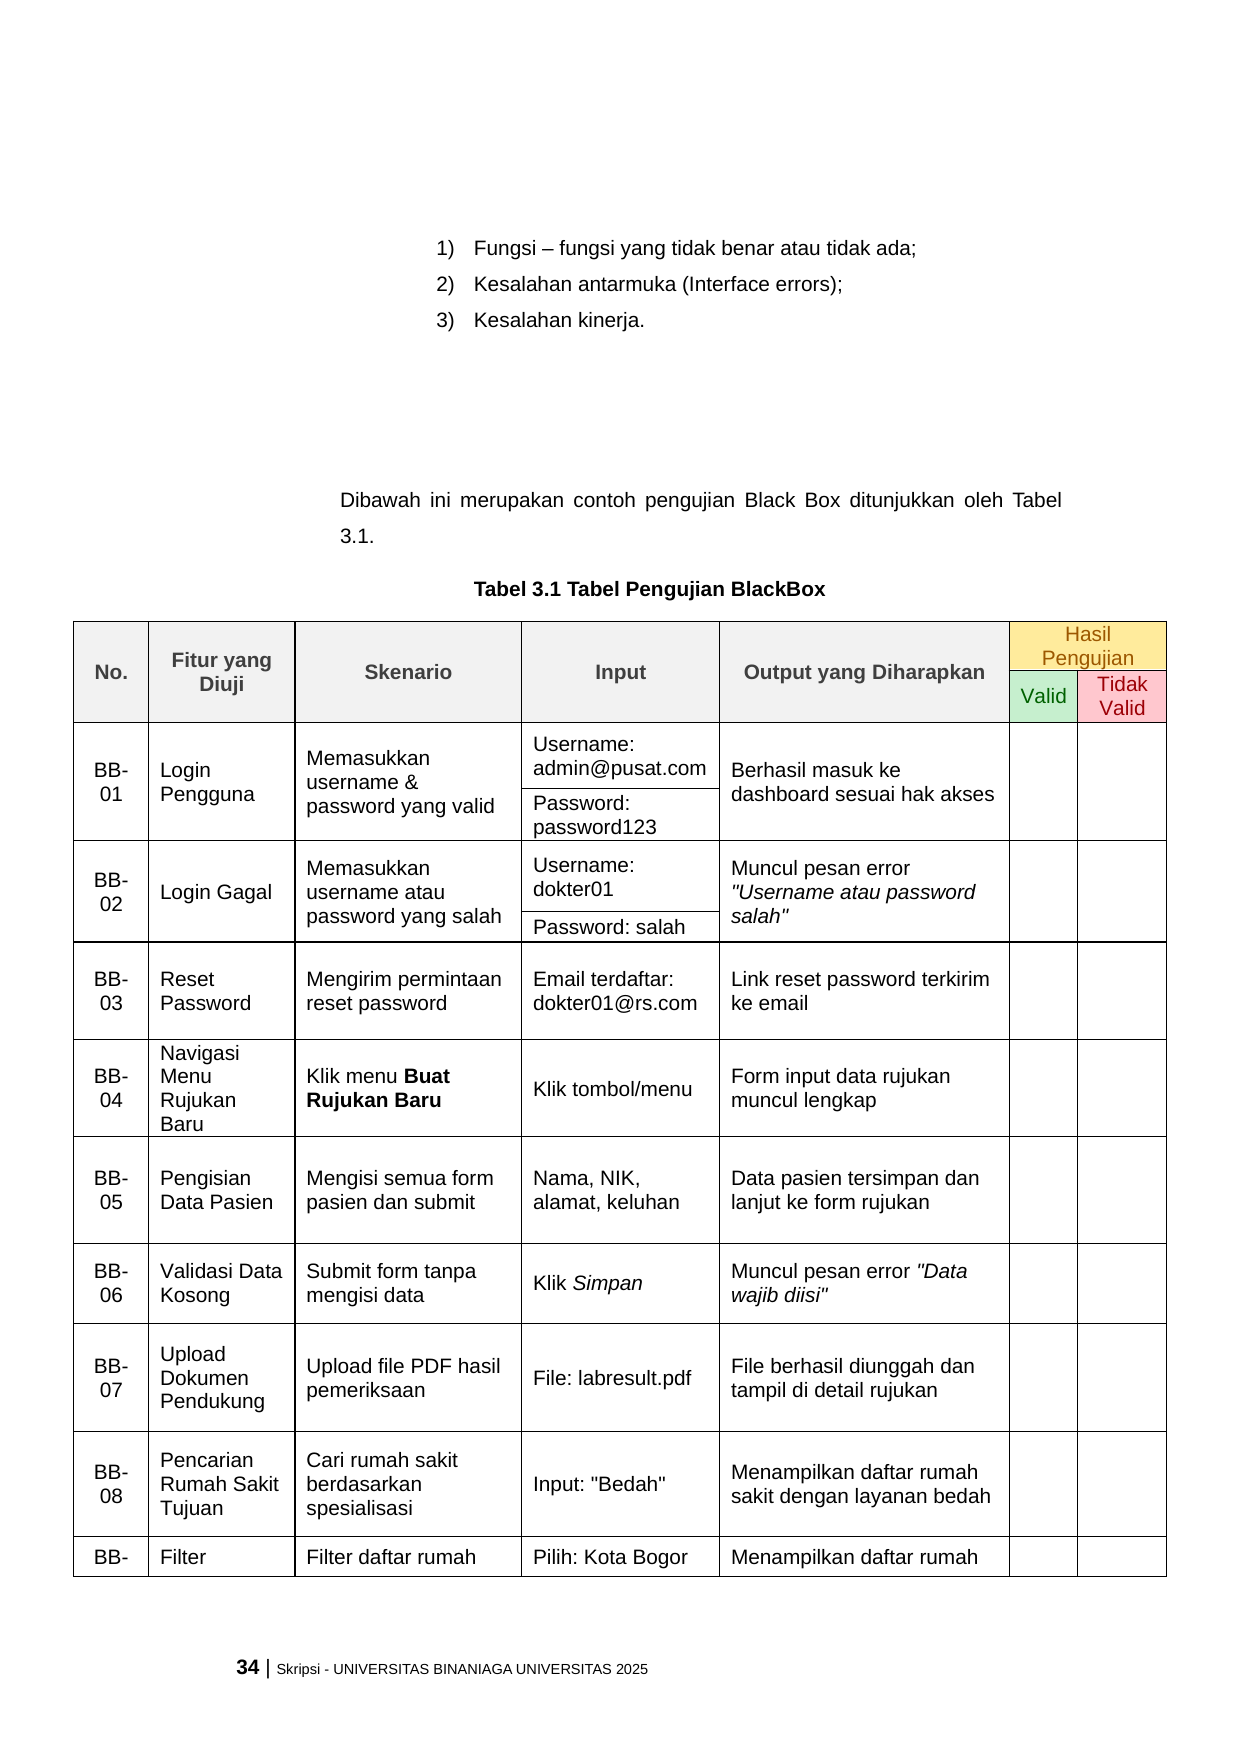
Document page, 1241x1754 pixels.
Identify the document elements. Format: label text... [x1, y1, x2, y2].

table_cell Form input data rujukan muncul lengkap [720, 1040, 1009, 1136]
table_cell [1078, 1040, 1166, 1136]
table_cell Memasukkan username atau password yang salah [296, 841, 521, 941]
table_cell [1010, 723, 1077, 840]
table_cell Reset Password [149, 943, 294, 1039]
table_cell Klik Simpan [522, 1244, 719, 1323]
table_cell [1010, 841, 1077, 941]
table_cell Pencarian Rumah Sakit Tujuan [149, 1432, 294, 1536]
table_cell Password: password123 [522, 789, 719, 840]
table_header Output yang Diharapkan [720, 622, 1009, 722]
table_cell Pengisian Data Pasien [149, 1137, 294, 1242]
table_cell Navigasi Menu Rujukan Baru [149, 1040, 294, 1136]
table_cell BB-03 [74, 943, 148, 1039]
table_cell [1010, 1537, 1077, 1576]
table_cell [149, 1537, 294, 1576]
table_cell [296, 1537, 521, 1576]
table_cell Password: salah [522, 912, 719, 941]
list Dibawah ini merupakan contoh pengujian Black Box ditunjukkan oleh Tabel 3.1. [340, 488, 1063, 548]
table_header Fitur yang Diuji [149, 622, 294, 722]
table_cell Cari rumah sakit berdasarkan spesialisasi [296, 1432, 521, 1536]
table_cell [1010, 1324, 1077, 1431]
table_cell Login Pengguna [149, 723, 294, 840]
table_cell Data pasien tersimpan dan lanjut ke form rujukan [720, 1137, 1009, 1242]
table_cell BB-08 [74, 1432, 148, 1536]
table_header Hasil Pengujian [1010, 622, 1166, 669]
table_cell Klik tombol/menu [522, 1040, 719, 1136]
table_cell Valid [1010, 671, 1077, 722]
table_cell Username: dokter01 [522, 841, 719, 911]
table_cell File berhasil diunggah dan tampil di detail rujukan [720, 1324, 1009, 1431]
table_cell BB-06 [74, 1244, 148, 1323]
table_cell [720, 1537, 1009, 1576]
table_cell BB-07 [74, 1324, 148, 1431]
table_cell BB-01 [74, 723, 148, 840]
list Kesalahan antarmuka (Interface errors); [436, 272, 1063, 296]
table_cell Muncul pesan error "Username atau password salah" [720, 841, 1009, 941]
table_cell Klik menu Buat Rujukan Baru [296, 1040, 521, 1136]
table_cell Tidak Valid [1078, 671, 1166, 722]
table_cell [1010, 943, 1077, 1039]
table_cell [1078, 1537, 1166, 1576]
subtitle Tabel 3.1 Tabel Pengujian BlackBox [236, 576, 1063, 600]
table_cell [1010, 1432, 1077, 1536]
table_cell File: labresult.pdf [522, 1324, 719, 1431]
table_cell Upload file PDF hasil pemeriksaan [296, 1324, 521, 1431]
table_cell [1010, 1040, 1077, 1136]
table_cell Mengirim permintaan reset password [296, 943, 521, 1039]
table_cell Submit form tanpa mengisi data [296, 1244, 521, 1323]
table_cell BB-02 [74, 841, 148, 941]
table_cell [1010, 1137, 1077, 1242]
table_cell Berhasil masuk ke dashboard sesuai hak akses [720, 723, 1009, 840]
table_cell Input: "Bedah" [522, 1432, 719, 1536]
table_cell BB-05 [74, 1137, 148, 1242]
table_cell [1078, 1324, 1166, 1431]
table_cell Muncul pesan error "Data wajib diisi" [720, 1244, 1009, 1323]
table_cell [1078, 943, 1166, 1039]
table_header Input [522, 622, 719, 722]
table_header No. [74, 622, 148, 722]
table_header Skenario [296, 622, 521, 722]
table_cell Validasi Data Kosong [149, 1244, 294, 1323]
table_cell [1078, 1244, 1166, 1323]
table_cell Pilih: Kota Bogor [522, 1537, 719, 1576]
table_cell [1078, 1137, 1166, 1242]
table_cell Mengisi semua form pasien dan submit [296, 1137, 521, 1242]
table_cell Link reset password terkirim ke email [720, 943, 1009, 1039]
table_cell Nama, NIK, alamat, keluhan [522, 1137, 719, 1242]
table_cell BB-09 [74, 1537, 148, 1576]
table_cell Menampilkan daftar rumah sakit dengan layanan bedah [720, 1432, 1009, 1536]
table_cell [1078, 1432, 1166, 1536]
table_cell Email terdaftar: dokter01@rs.com [522, 943, 719, 1039]
table_cell Username: admin@pusat.com [522, 723, 719, 788]
table_cell BB-04 [74, 1040, 148, 1136]
list Kesalahan kinerja. [436, 308, 1063, 332]
table_cell [1078, 841, 1166, 941]
table_cell [1010, 1244, 1077, 1323]
table_cell Login Gagal [149, 841, 294, 941]
table_cell Memasukkan username & password yang valid [296, 723, 521, 840]
list Fungsi – fungsi yang tidak benar atau tidak ada; [436, 236, 1063, 260]
table_cell Upload Dokumen Pendukung [149, 1324, 294, 1431]
table_cell [1078, 723, 1166, 840]
